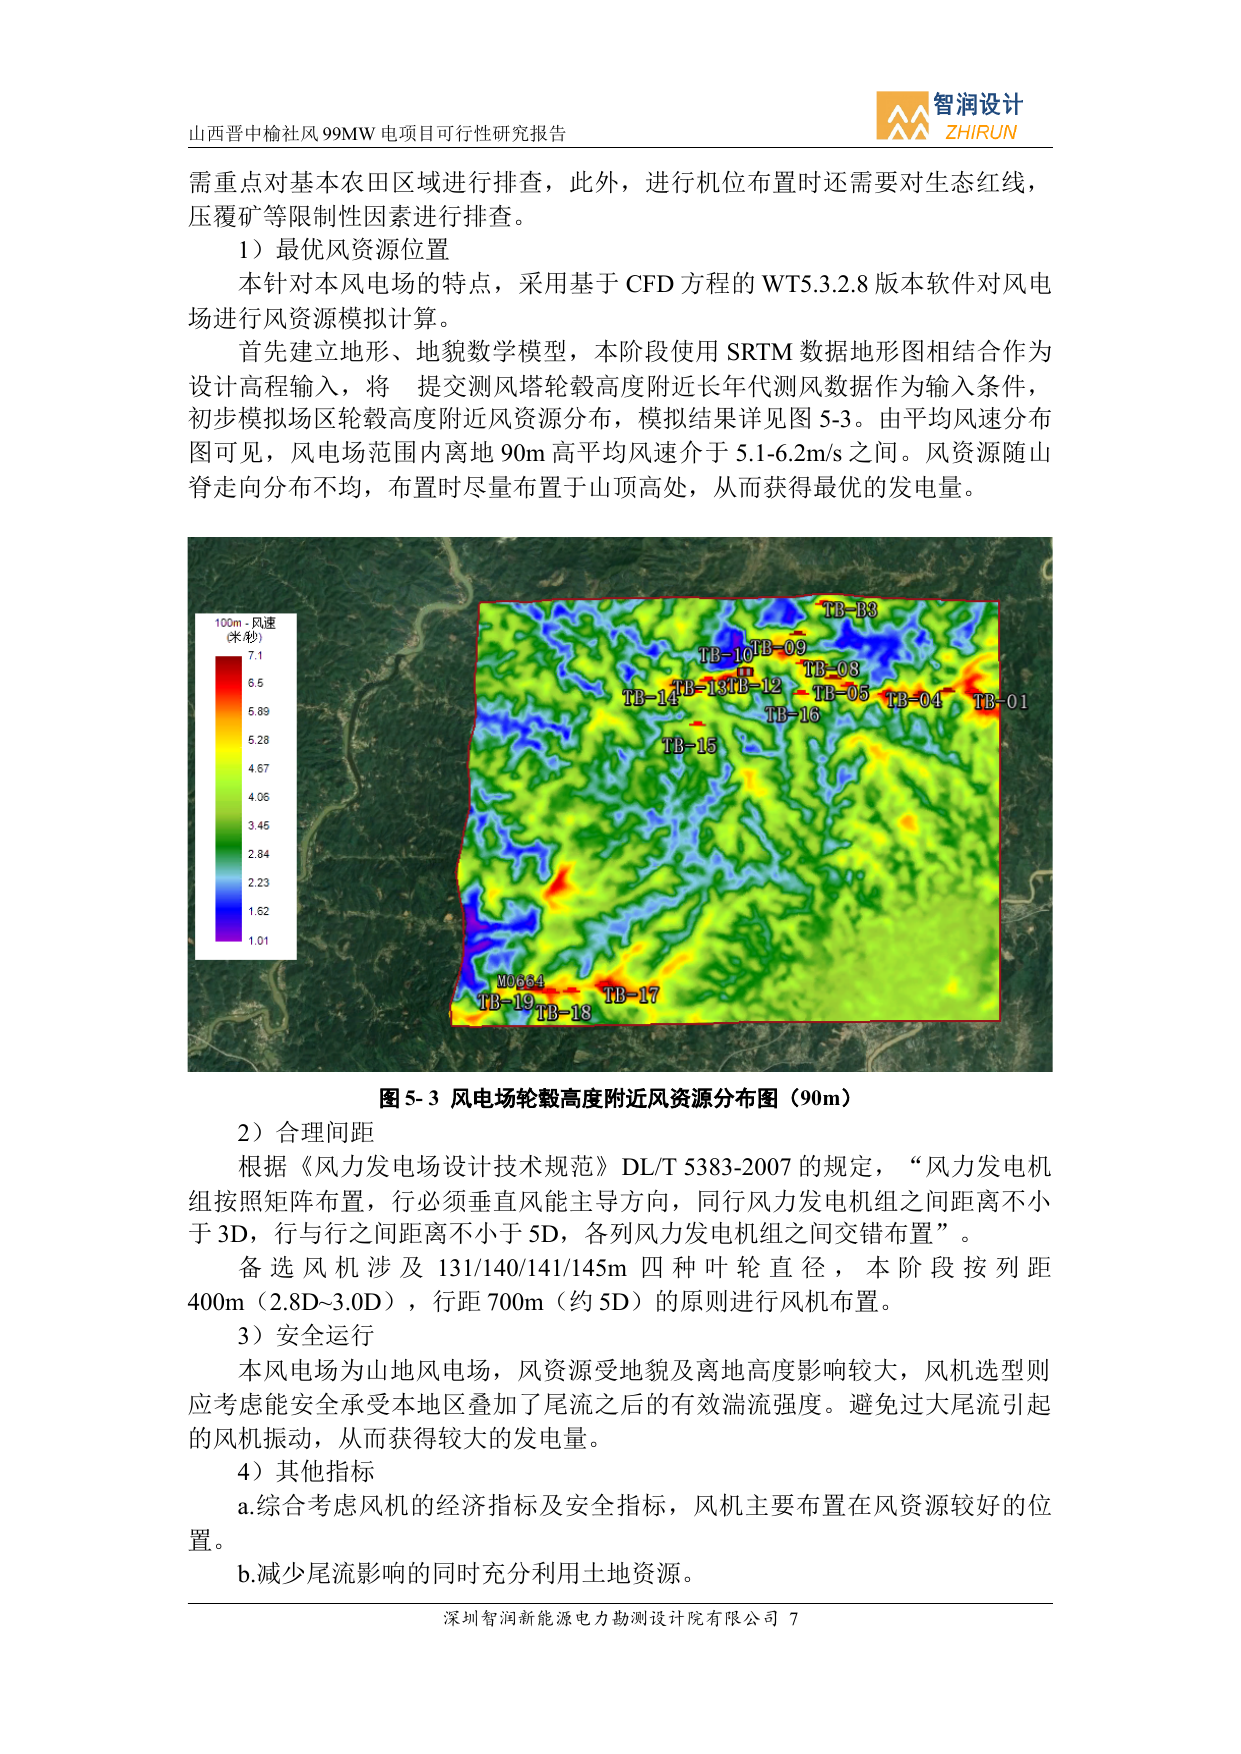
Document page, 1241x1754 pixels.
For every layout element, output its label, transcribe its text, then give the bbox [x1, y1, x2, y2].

text 本针对本风电场的特点，采用基于CFD方程的WT5.3.2.8版本软件对风电场进行风资源模拟计算。 [187, 265, 1053, 333]
text 4）其他指标 [187, 1454, 1053, 1488]
text 本项目区域内存在部分限制性因素，主要为基本农田的分布，风机布置时需重点对基本农田区域进行排查，此外，进行机位布置时还需要对生态红线，压覆矿等限制性因素进行排查。 [187, 163, 1053, 231]
text 1）最优风资源位置 [187, 231, 1053, 265]
text 首先建立地形、地貌数学模型，本阶段使用SRTM数据地形图相结合作为设计高程输入，将待提交测风塔轮毂高度附近长年代测风数据作为输入条件，初步模拟场区轮毂高度附近风资源分布，模拟结果详见图5-3。由平均风速分布图可见，风电场范围内离地90m高平均风速介于5.1-6.2m/s之间。风资源随山脊走向分布不均，布置时尽量布置于山顶高处，从而获得最优的发电量。 [187, 333, 1053, 503]
text 备选风机涉及131/140/141/145m四种叶轮直径，本阶段按列距400m（2.8D~3.0D），行距700m（约5D）的原则进行风机布置。 [187, 1250, 1053, 1318]
text 本风电场为山地风电场，风资源受地貌及离地高度影响较大，风机选型则应考虑能安全承受本地区叠加了尾流之后的有效湍流强度。避免过大尾流引起的风机振动，从而获得较大的发电量。 [187, 1352, 1053, 1454]
picture [876, 88, 1024, 141]
text b.减少尾流影响的同时充分利用土地资源。 [187, 1556, 1053, 1590]
text 图5- 3 风电场轮毂高度附近风资源分布图（90m） [187, 1080, 1053, 1114]
text 3）安全运行 [187, 1318, 1053, 1352]
text 根据《风力发电场设计技术规范》DL/T 5383-2007的规定，“风力发电机组按照矩阵布置，行必须垂直风能主导方向，同行风力发电机组之间距离不小于3D，行与行之间距离不小于5D，各列风力发电机组之间交错布置”。 [187, 1148, 1053, 1250]
text a.综合考虑风机的经济指标及安全指标，风机主要布置在风资源较好的位置。 [187, 1488, 1053, 1556]
text 2）合理间距 [187, 1114, 1053, 1148]
picture [187, 537, 1053, 1072]
